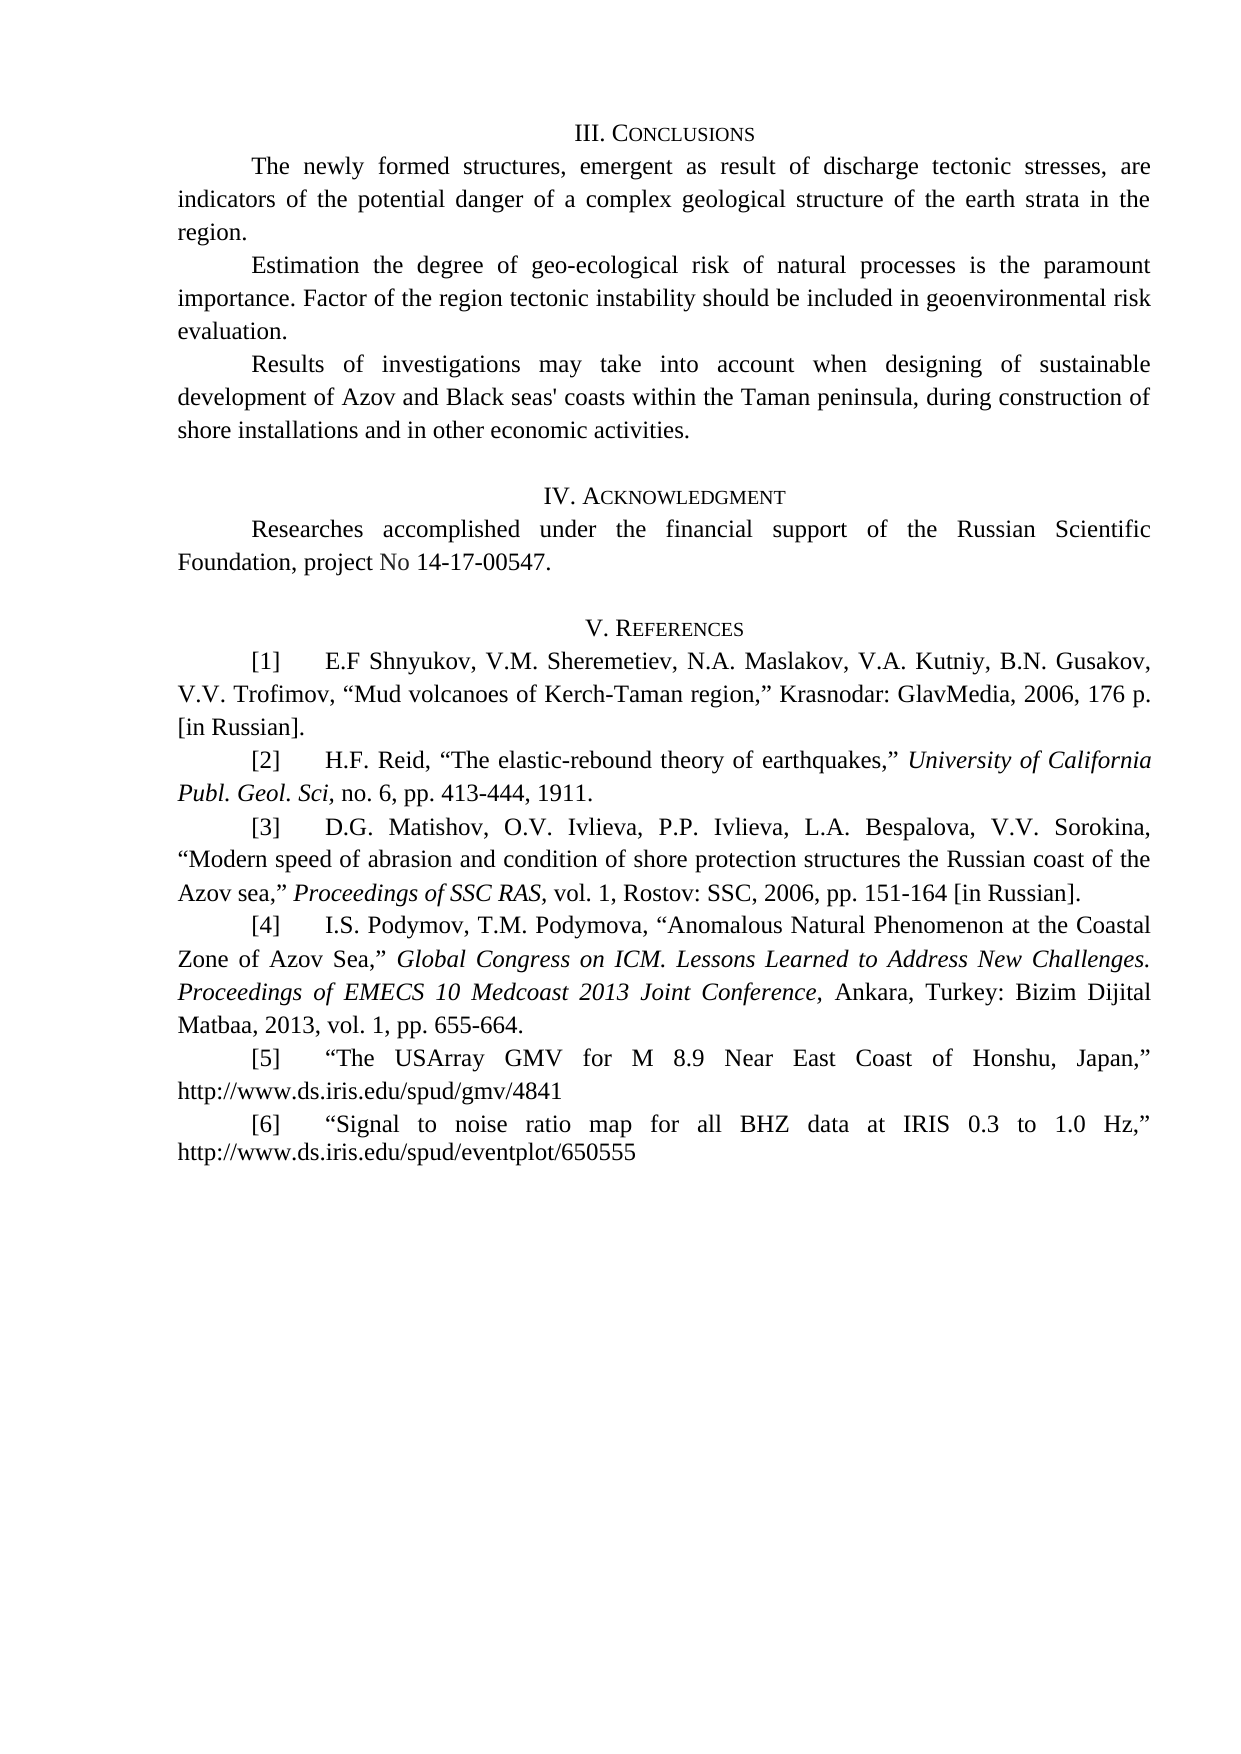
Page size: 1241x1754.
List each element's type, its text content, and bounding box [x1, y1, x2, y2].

text [2] H.F. Reid, “The elastic-rebound theory of earthquakes,” University of California Publ. Geol. Sci, no. 6, pp. 413-444, 1911. [177, 746, 1152, 807]
text III. Conclusions [177, 118, 1152, 147]
text [6] “Signal to noise ratio map for all BHZ data at IRIS 0.3 to 1.0 Hz,” http://www.ds.iris.edu/spud/eventplot/650555 [177, 1109, 1152, 1166]
text Estimation the degree of geo-ecological risk of natural processes is the paramount importance. Factor of the region tectonic instability should be included in geoenvironmental risk evaluation. [177, 250, 1152, 345]
text Researches accomplished under the financial support of the Russian Scientific Foundation, project No 14-17-00547. [177, 514, 1152, 576]
text [1] E.F Shnyukov, V.M. Sheremetiev, N.A. Maslakov, V.A. Kutniy, B.N. Gusakov, V.V. Trofimov, “Mud volcanoes of Kerch-Taman region,” Krasnodar: GlavMedia, 2006, 176 p. [in Russian]. [177, 646, 1152, 741]
text [3] D.G. Matishov, O.V. Ivlieva, P.P. Ivlieva, L.A. Bespalova, V.V. Sorokina, “Modern speed of abrasion and condition of shore protection structures the Russian coast of the Azov sea,” Proceedings of SSC RAS, vol. 1, Rostov: SSC, 2006, pp. 151-164 [in Russian]. [177, 812, 1152, 906]
text The newly formed structures, emergent as result of discharge tectonic stresses, are indicators of the potential danger of a complex geological structure of the earth strata in the region. [177, 151, 1152, 246]
text V. References [177, 613, 1152, 642]
text [5] “The USArray GMV for M 8.9 Near East Coast of Honshu, Japan,” http://www.ds.iris.edu/spud/gmv/4841 [177, 1043, 1152, 1104]
text [4] I.S. Podymov, T.M. Podymova, “Anomalous Natural Phenomenon at the Coastal Zone of Azov Sea,” Global Congress on ICM. Lessons Learned to Address New Challenges. Proceedings of EMECS 10 Medcoast 2013 Joint Conference, Ankara, Turkey: Bizim Dijital Matbaa, 2013, vol. 1, pp. 655-664. [177, 911, 1152, 1038]
text IV. Acknowledgment [177, 481, 1152, 510]
text Results of investigations may take into account when designing of sustainable development of Azov and Black seas' coasts within the Taman peninsula, during construction of shore installations and in other economic activities. [177, 349, 1152, 444]
